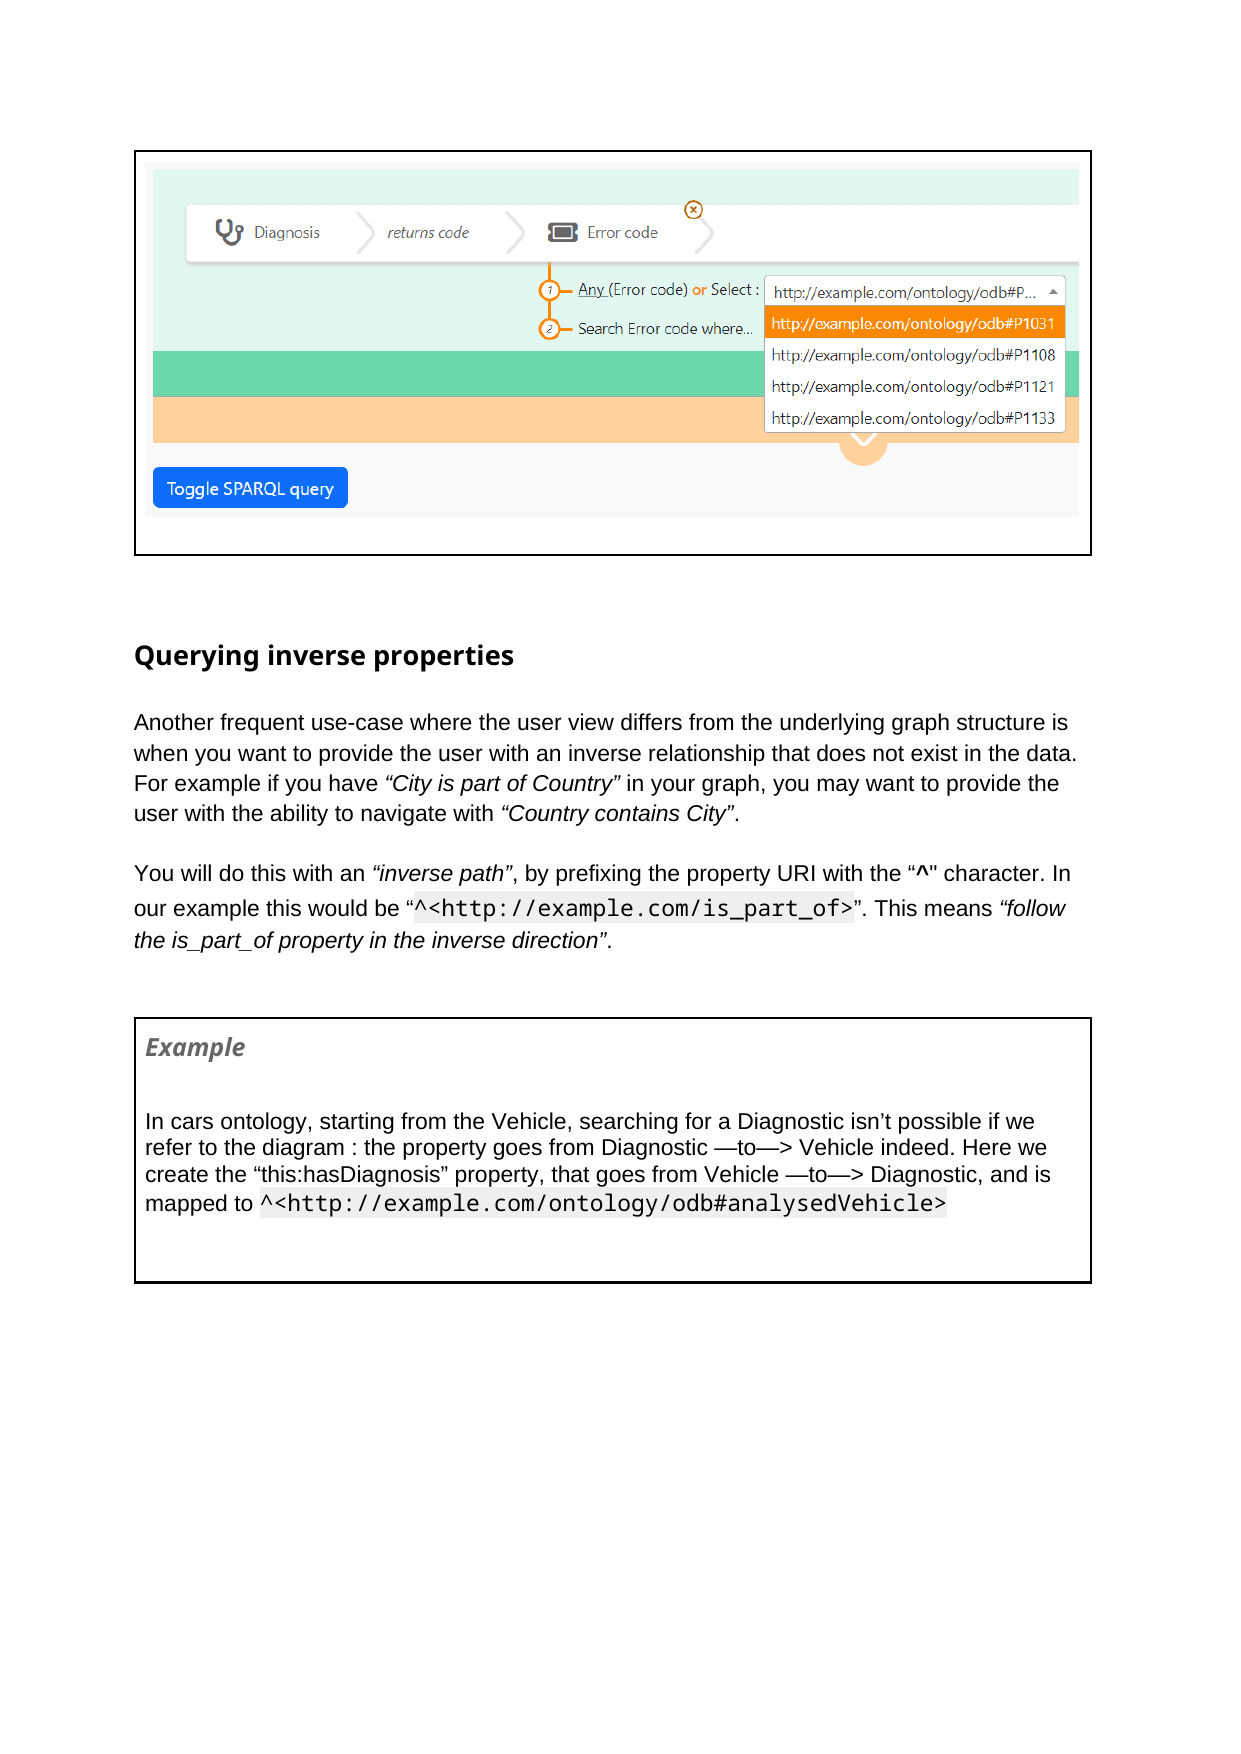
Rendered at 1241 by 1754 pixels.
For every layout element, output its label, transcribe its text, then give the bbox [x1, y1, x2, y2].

picture [144, 162, 1080, 517]
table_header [136, 152, 1090, 553]
text You will do this with an “inverse path”, by prefixing the property URI with the “^" character. In our example this would be “^<http://example.com/is_part_of>”. This means “follow the is_part_of property in the inverse direction”. [133, 860, 1090, 953]
text Another frequent use-case where the user view differs from the underlying graph structure is when you want to provide the user with an inverse relationship that does not exist in the data. For example if you have “City is part of Country” in your graph, you may want to provide the user with the ability to navigate with “Country contains City”. [133, 709, 1090, 826]
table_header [136, 1019, 1090, 1281]
subtitle Querying inverse properties [133, 637, 1090, 674]
